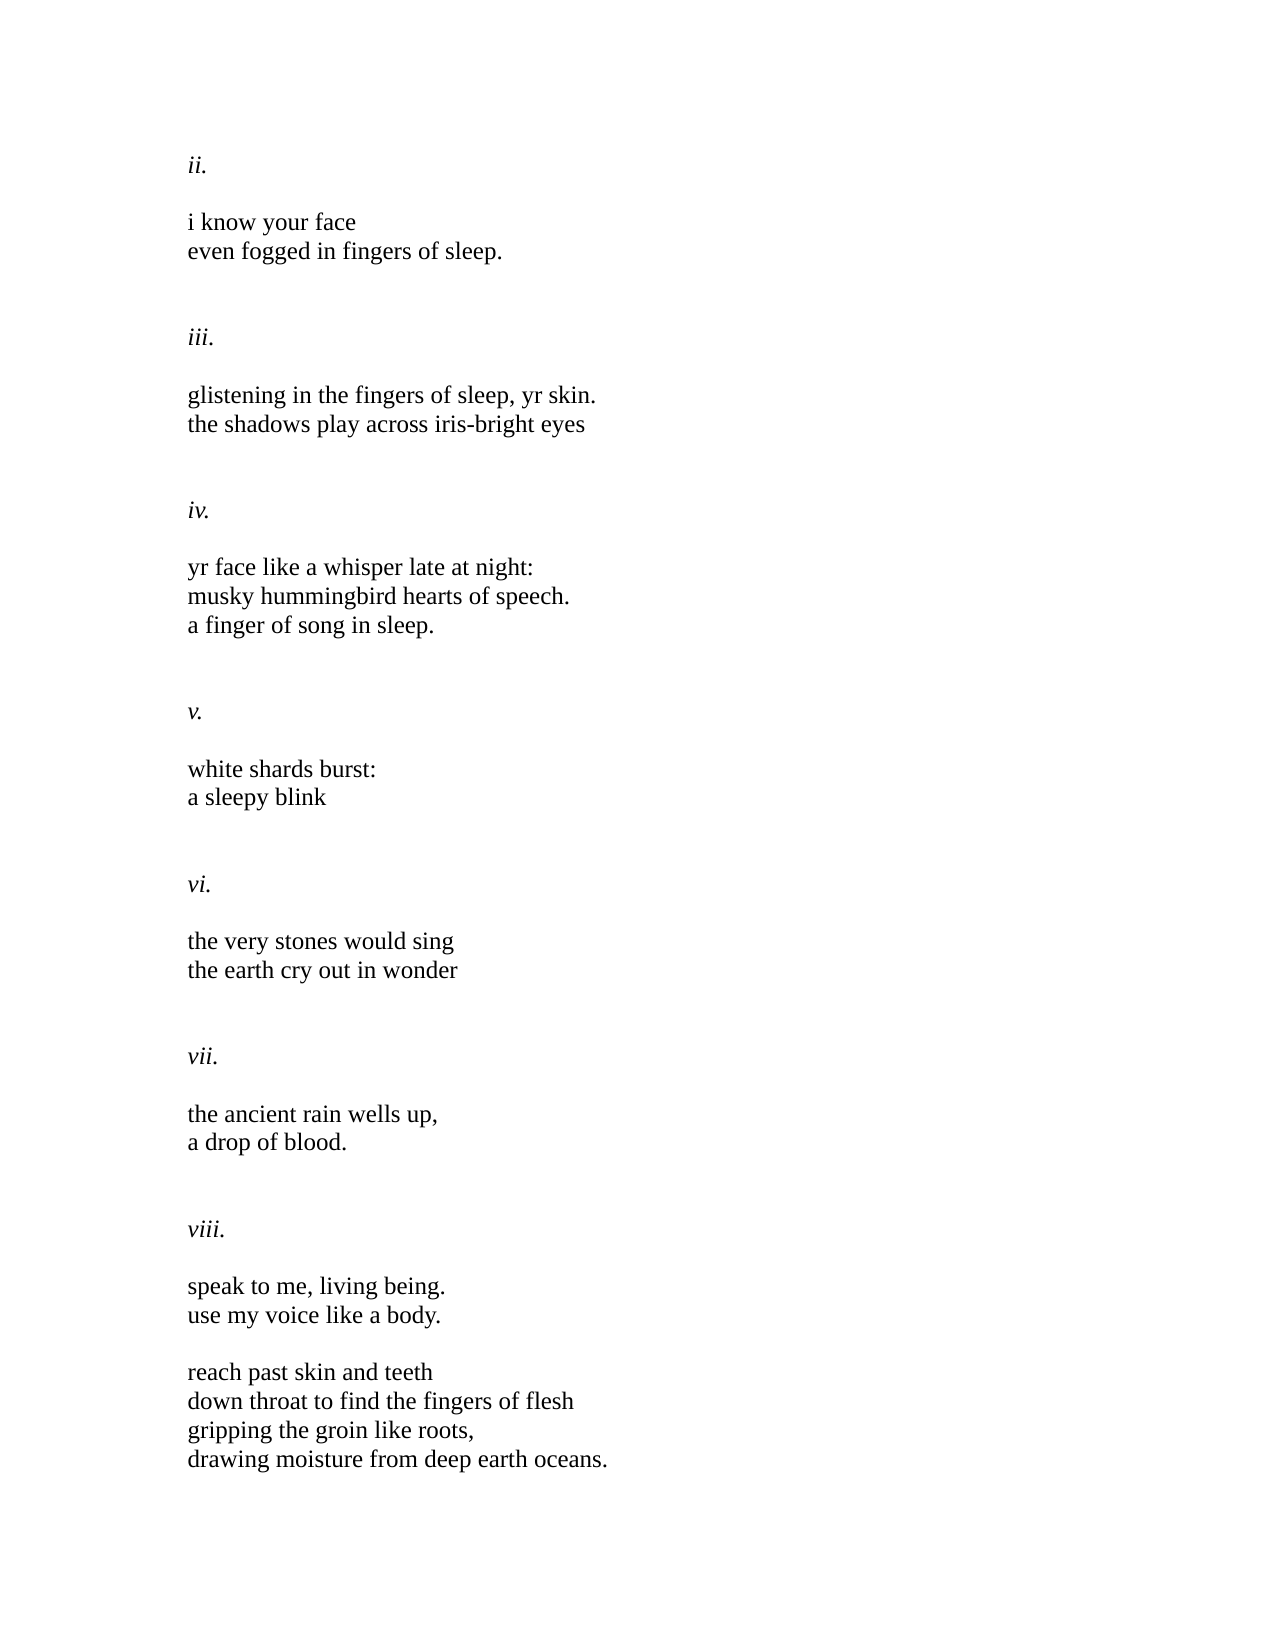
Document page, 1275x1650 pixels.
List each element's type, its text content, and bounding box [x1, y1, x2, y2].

text a sleepy blink [187, 782, 1087, 811]
text use my voice like a body. [187, 1300, 1087, 1329]
text v. [187, 696, 1087, 725]
text viii. [187, 1214, 1087, 1242]
text even fogged in fingers of sleep. [187, 236, 1087, 265]
text ii. [187, 150, 1087, 179]
text glistening in the fingers of sleep, yr skin. [187, 380, 1087, 409]
text the ancient rain wells up, [187, 1099, 1087, 1127]
text vi. [187, 869, 1087, 897]
text i know your face [187, 207, 1087, 236]
text reach past skin and teeth [187, 1357, 1087, 1386]
text gripping the groin like roots, [187, 1415, 1087, 1444]
text speak to me, living being. [187, 1271, 1087, 1300]
text iv. [187, 495, 1087, 524]
text vii. [187, 1041, 1087, 1070]
text the earth cry out in wonder [187, 955, 1087, 984]
text yr face like a whisper late at night: [187, 552, 1087, 581]
text the very stones would sing [187, 926, 1087, 955]
text a finger of song in sleep. [187, 610, 1087, 639]
text down throat to find the fingers of flesh [187, 1386, 1087, 1415]
text musky hummingbird hearts of speech. [187, 581, 1087, 610]
text the shadows play across iris-bright eyes [187, 409, 1087, 437]
text white shards burst: [187, 754, 1087, 782]
text drawing moisture from deep earth oceans. [187, 1444, 1087, 1472]
text iii. [187, 322, 1087, 351]
text a drop of blood. [187, 1127, 1087, 1156]
